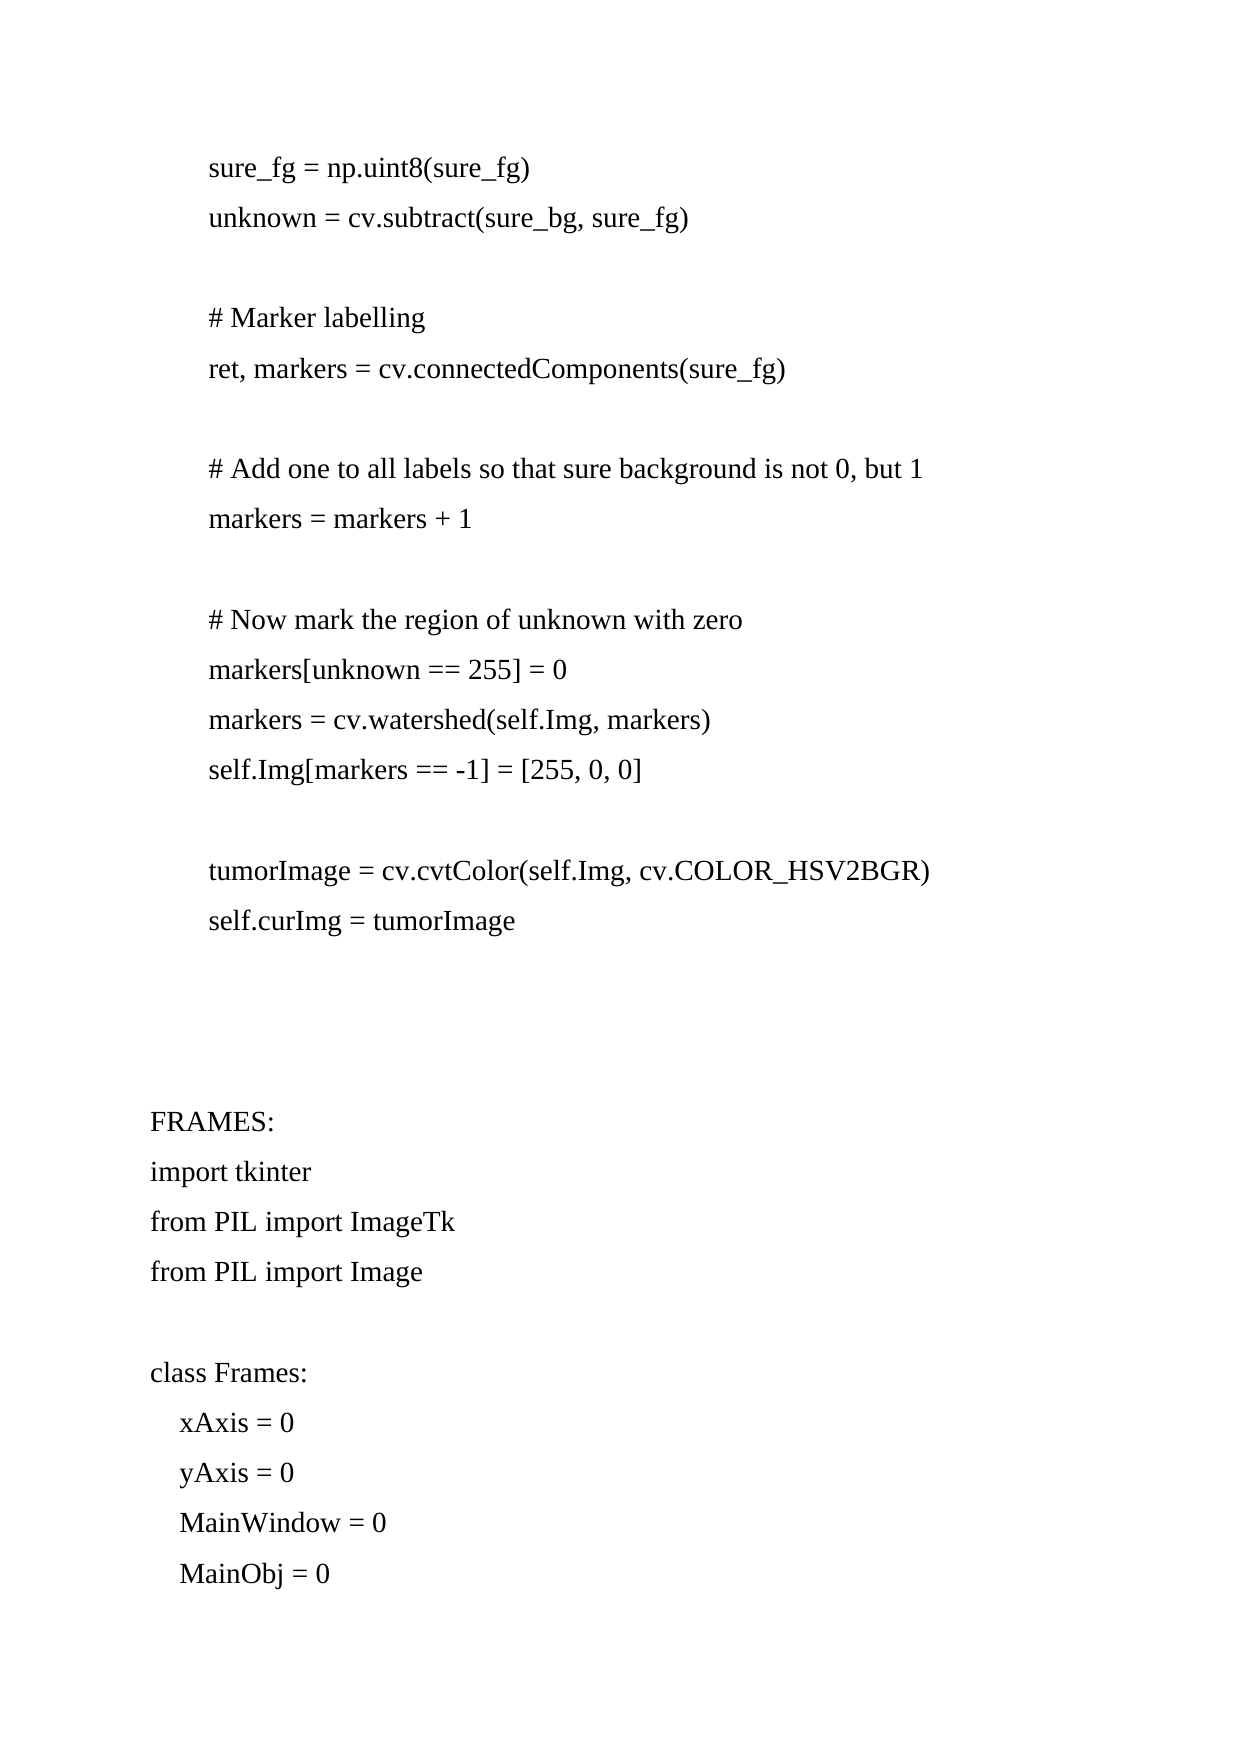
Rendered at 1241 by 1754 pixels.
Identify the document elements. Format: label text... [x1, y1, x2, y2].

text markers = markers + 1 [150, 501, 1090, 535]
text # Now mark the region of unknown with zero [150, 602, 1090, 635]
text self.curImg = tumorImage [150, 903, 1090, 937]
text sure_fg = np.uint8(sure_fg) [150, 150, 1090, 183]
text tumorImage = cv.cvtColor(self.Img, cv.COLOR_HSV2BGR) [150, 853, 1090, 886]
text FRAMES: [150, 1104, 1090, 1137]
text yAxis = 0 [150, 1455, 1090, 1489]
text ret, markers = cv.connectedComponents(sure_fg) [150, 351, 1090, 384]
text unknown = cv.subtract(sure_bg, sure_fg) [150, 200, 1090, 234]
text MainObj = 0 [150, 1556, 1090, 1589]
text markers[unknown == 255] = 0 [150, 652, 1090, 686]
text # Add one to all labels so that sure background is not 0, but 1 [150, 451, 1090, 485]
text class Frames: [150, 1355, 1090, 1388]
text from PIL import Image [150, 1254, 1090, 1288]
text import tkinter [150, 1154, 1090, 1188]
text from PIL import ImageTk [150, 1204, 1090, 1238]
text self.Img[markers == -1] = [255, 0, 0] [150, 752, 1090, 786]
text xAxis = 0 [150, 1405, 1090, 1439]
text # Marker labelling [150, 301, 1090, 334]
text MainWindow = 0 [150, 1506, 1090, 1539]
text markers = cv.watershed(self.Img, markers) [150, 702, 1090, 736]
